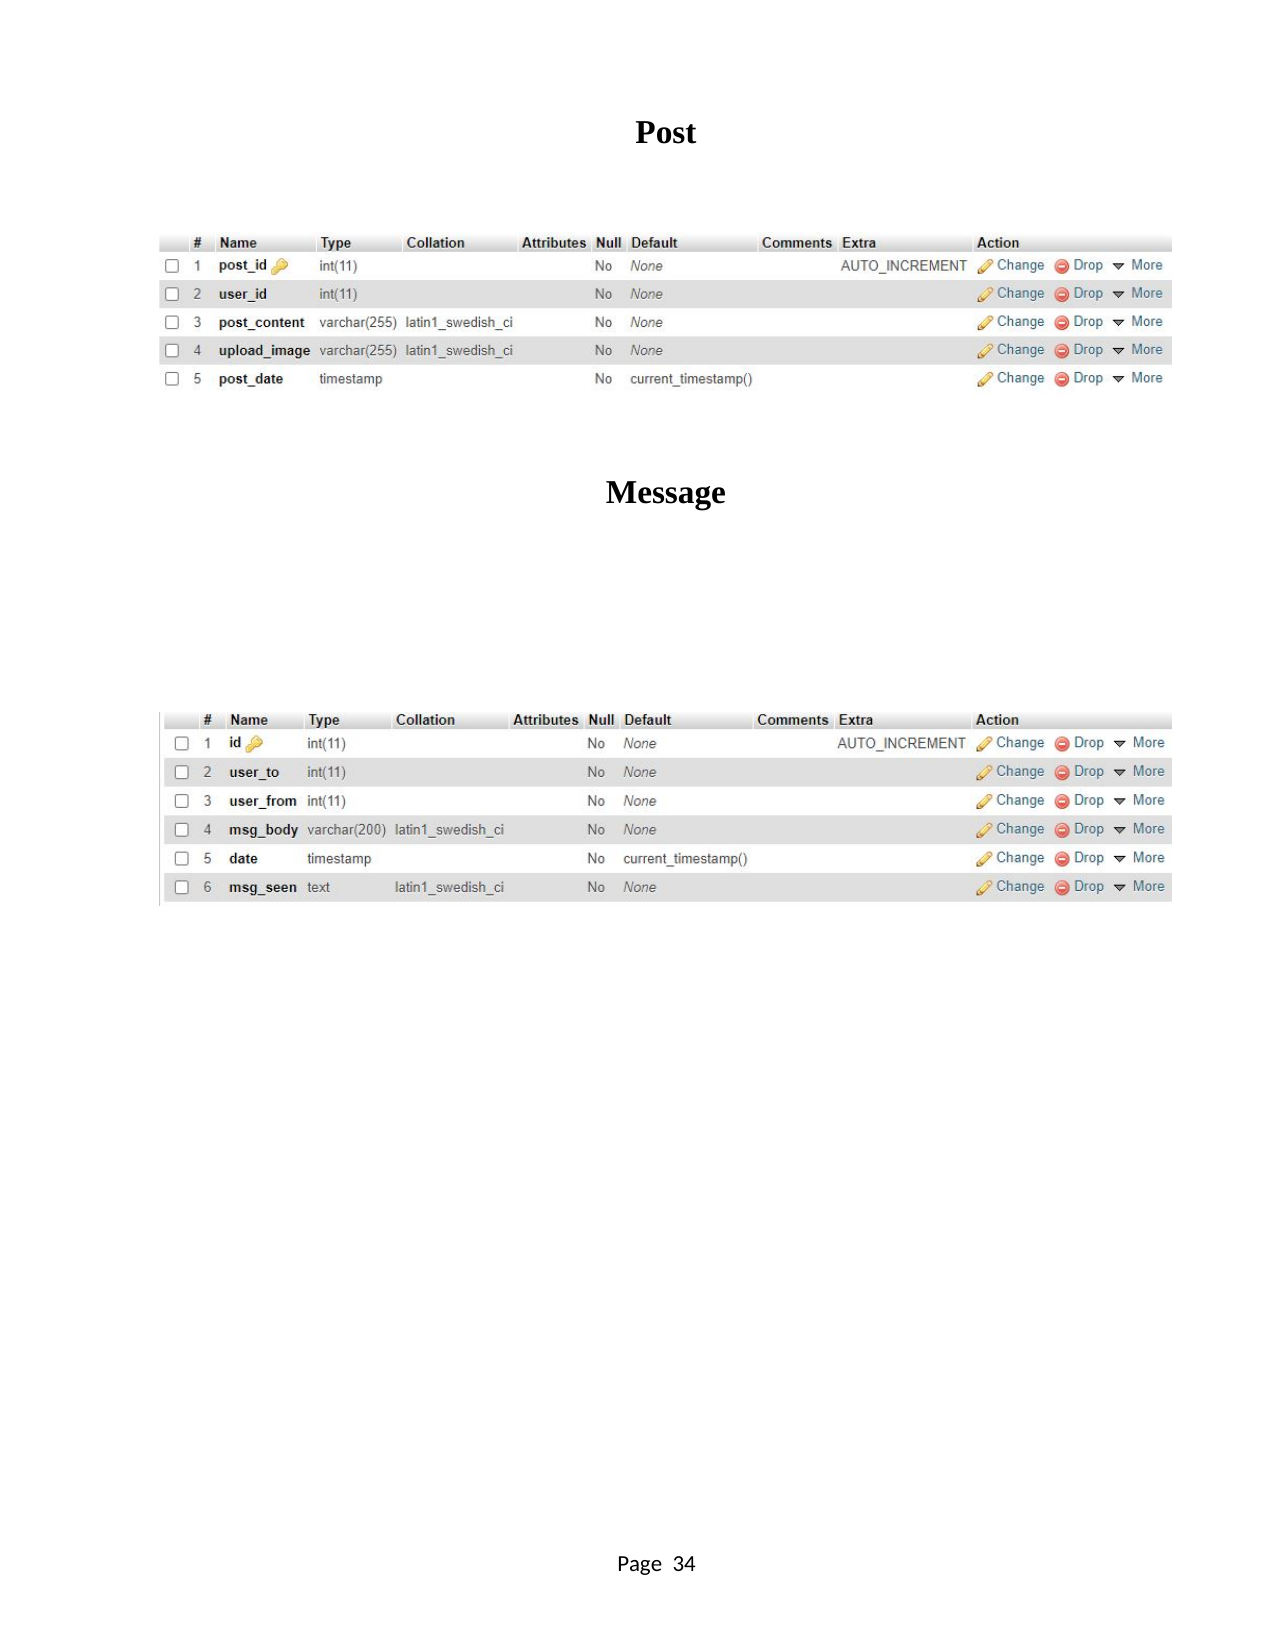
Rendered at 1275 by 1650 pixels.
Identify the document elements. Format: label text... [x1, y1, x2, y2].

picture [159, 232, 1172, 396]
picture [159, 712, 1172, 906]
text Message [150, 472, 1181, 510]
text Post [150, 112, 1181, 151]
